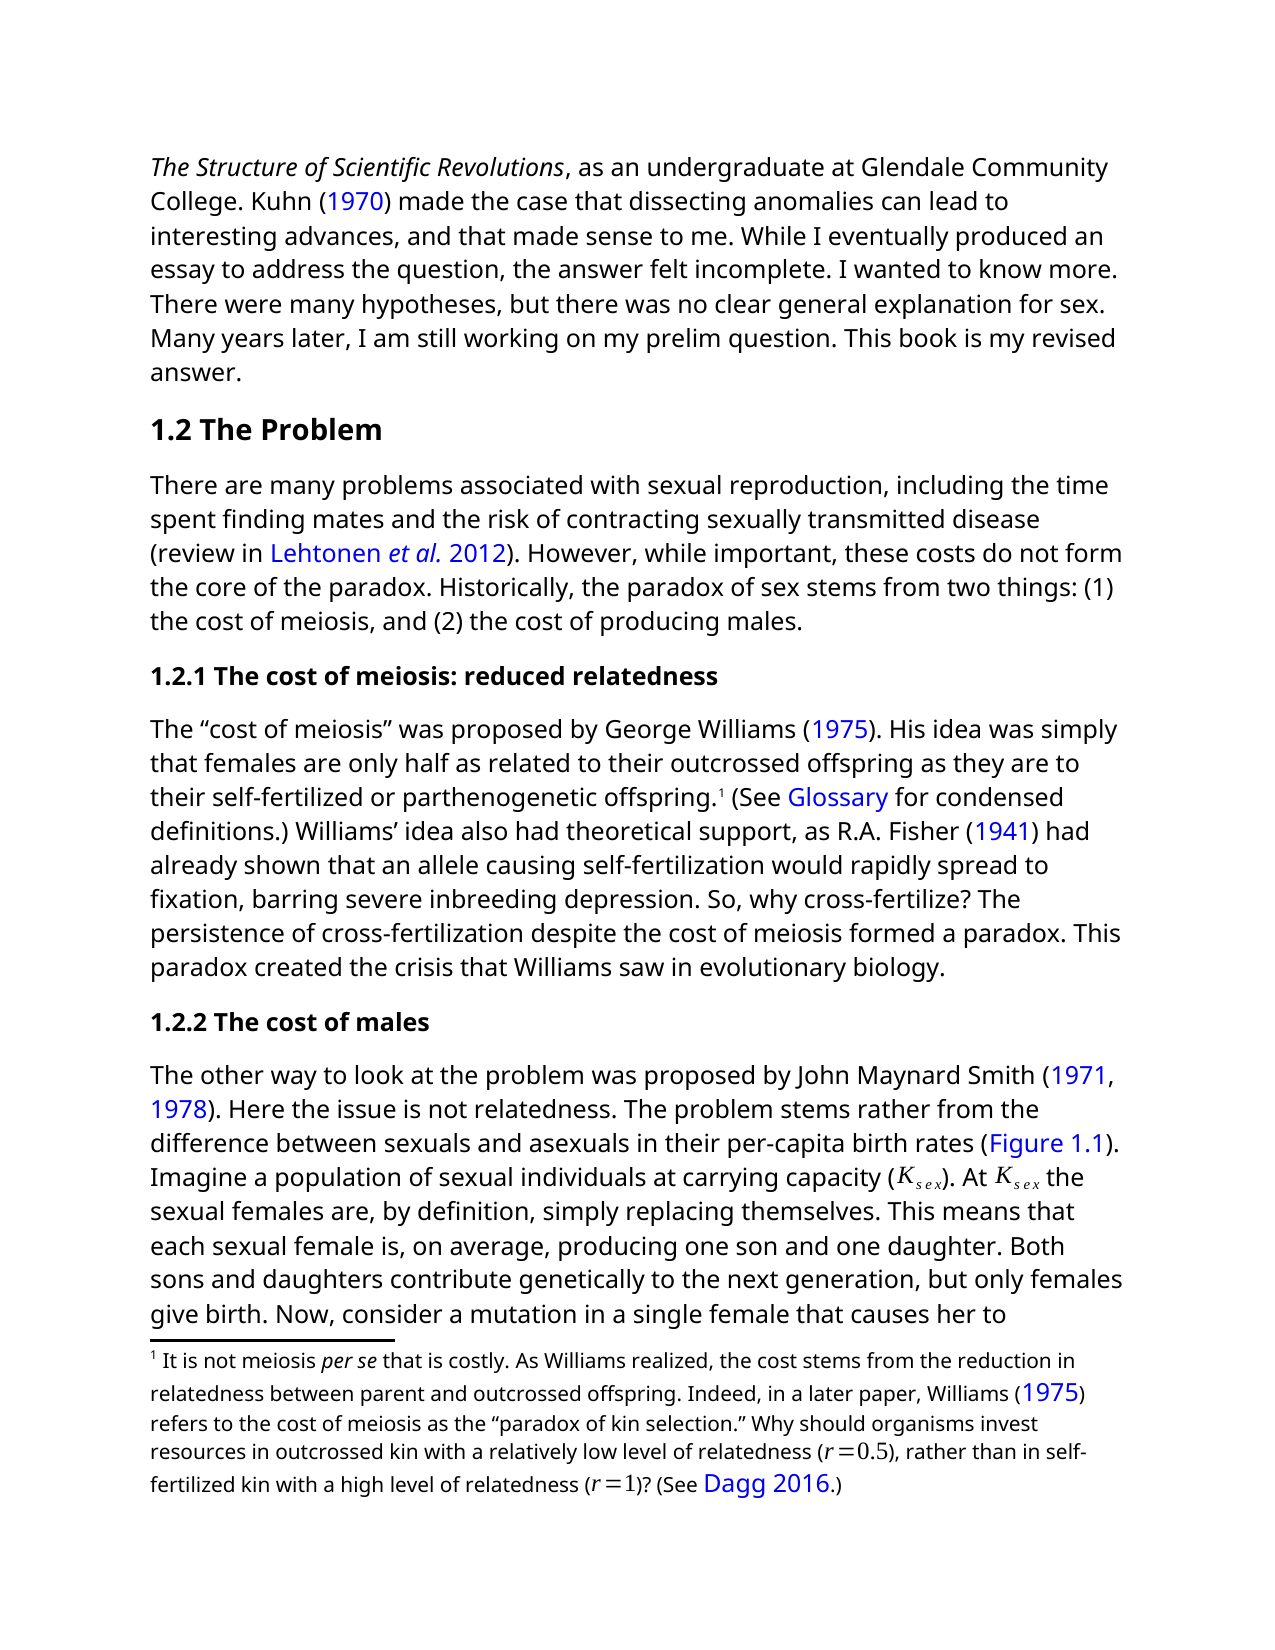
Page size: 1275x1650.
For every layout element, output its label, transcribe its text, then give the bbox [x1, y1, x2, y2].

subtitle 1.2.2 The cost of males [150, 1005, 1125, 1039]
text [150, 150, 1125, 388]
text There are many problems associated with sexual reproduction, including the time spent finding mates and the risk of contracting sexually transmitted disease (review in Lehtonen et al. 2012). However, while important, these costs do not form the core of the paradox. Historically, the paradox of sex stems from two things: (1) the cost of meiosis, and (2) the cost of producing males. [150, 468, 1125, 638]
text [150, 1058, 1125, 1330]
text The “cost of meiosis” was proposed by George Williams (1975). His idea was simply that females are only half as related to their outcrossed offspring as they are to their self-fertilized or parthenogenetic offspring. (See Glossary for condensed definitions.) Williams’ idea also had theoretical support, as R.A. Fisher (1941) had already shown that an allele causing self-fertilization would rapidly spread to fixation, barring severe inbreeding depression. So, why cross-fertilize? The persistence of cross-fertilization despite the cost of meiosis formed a paradox. This paradox created the crisis that Williams saw in evolutionary biology. [150, 712, 1125, 984]
subtitle 1.2 The Problem [150, 409, 1125, 449]
subtitle 1.2.1 The cost of meiosis: reduced relatedness [150, 659, 1125, 693]
